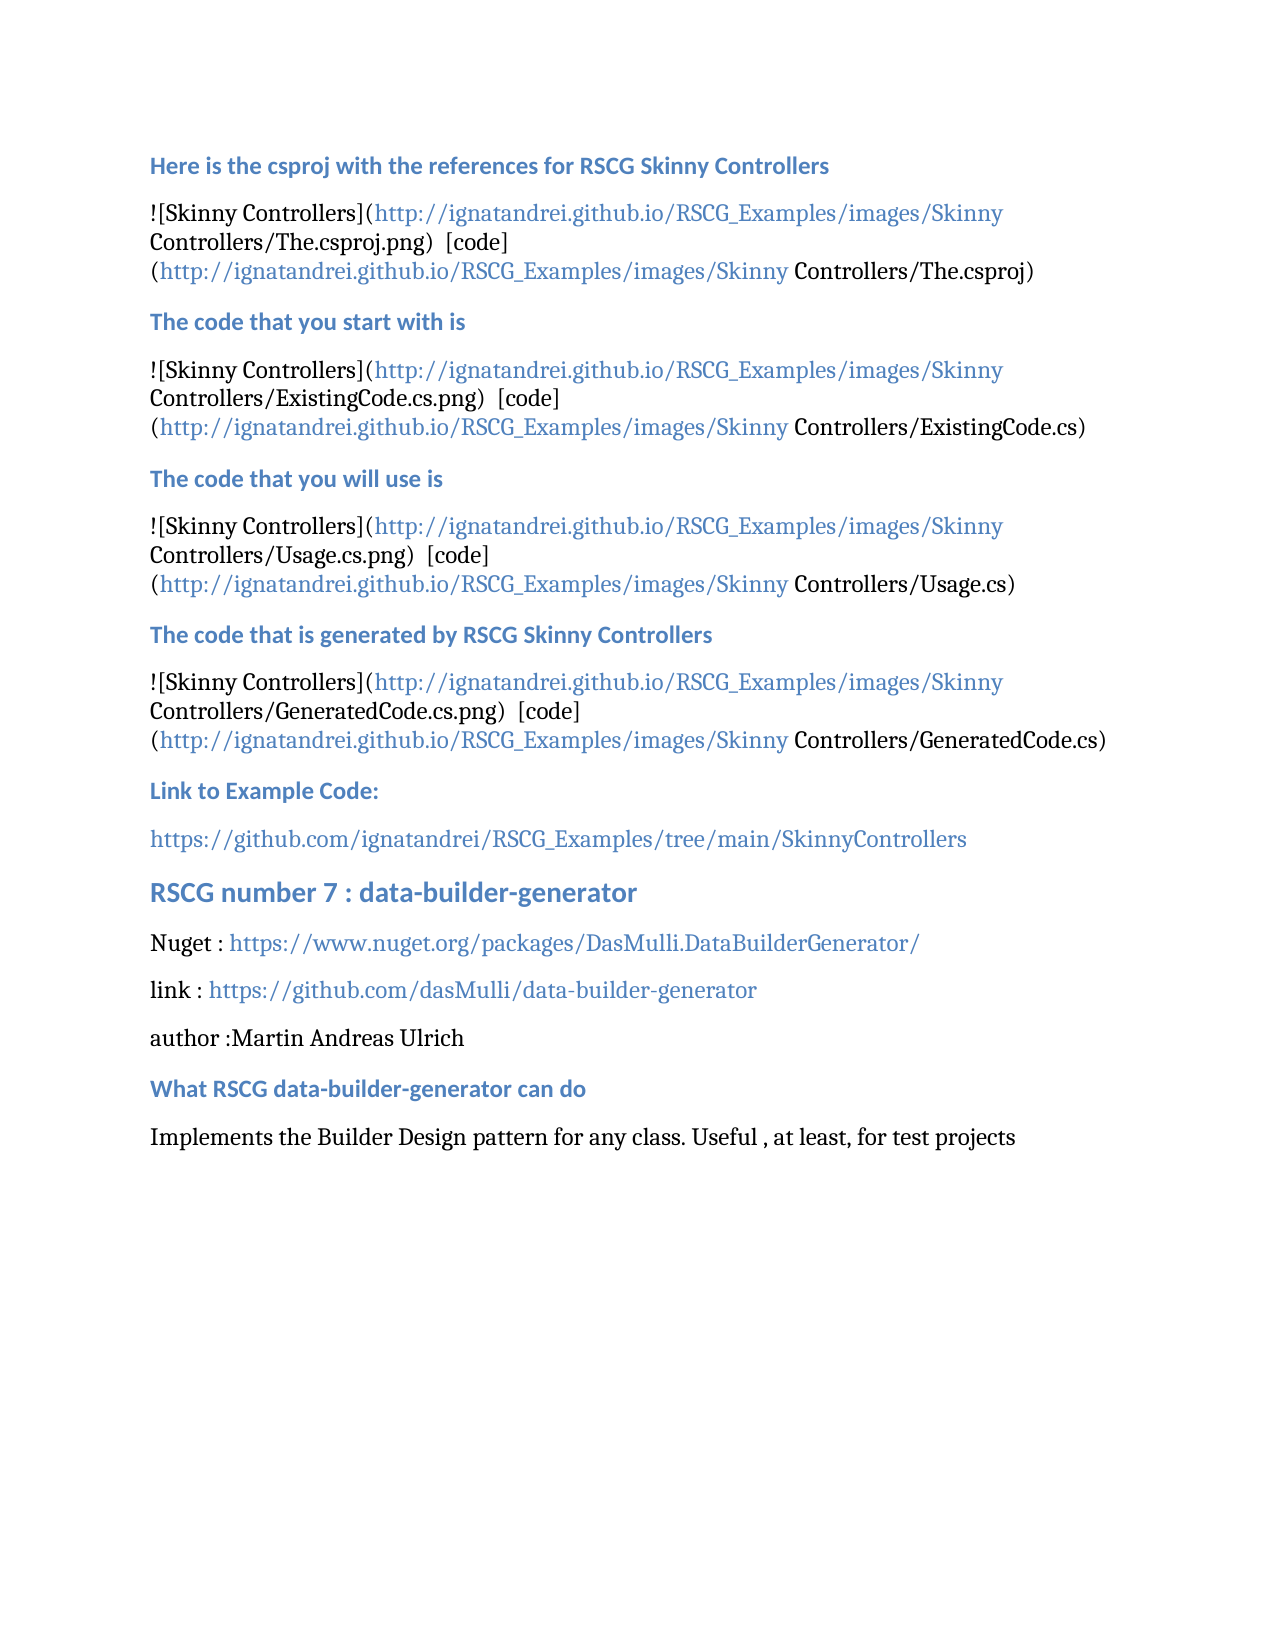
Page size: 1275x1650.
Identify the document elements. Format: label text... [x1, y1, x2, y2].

text ![Skinny Controllers](http://ignatandrei.github.io/RSCG_Examples/images/Skinny Controllers/Usage.cs.png) [code](http://ignatandrei.github.io/RSCG_Examples/images/Skinny Controllers/Usage.cs) [150, 512, 1125, 598]
subtitle The code that is generated by RSCG Skinny Controllers [150, 619, 1125, 649]
text Nuget : https://www.nuget.org/packages/DasMulli.DataBuilderGenerator/ [150, 929, 1125, 957]
text link : https://github.com/dasMulli/data-builder-generator [150, 976, 1125, 1005]
text ![Skinny Controllers](http://ignatandrei.github.io/RSCG_Examples/images/Skinny Controllers/The.csproj.png) [code](http://ignatandrei.github.io/RSCG_Examples/images/Skinny Controllers/The.csproj) [150, 199, 1125, 286]
subtitle RSCG number 7 : data-builder-generator [150, 874, 1125, 910]
subtitle Link to Example Code: [150, 775, 1125, 806]
subtitle The code that you start with is [150, 306, 1125, 337]
text ![Skinny Controllers](http://ignatandrei.github.io/RSCG_Examples/images/Skinny Controllers/ExistingCode.cs.png) [code](http://ignatandrei.github.io/RSCG_Examples/images/Skinny Controllers/ExistingCode.cs) [150, 356, 1125, 442]
subtitle Here is the csproj with the references for RSCG Skinny Controllers [150, 150, 1125, 181]
text author :Martin Andreas Ulrich [150, 1024, 1125, 1052]
text Implements the Builder Design pattern for any class. Useful , at least, for test projects [150, 1122, 1125, 1151]
subtitle The code that you will use is [150, 463, 1125, 493]
subtitle What RSCG data-builder-generator can do [150, 1073, 1125, 1104]
text ![Skinny Controllers](http://ignatandrei.github.io/RSCG_Examples/images/Skinny Controllers/GeneratedCode.cs.png) [code](http://ignatandrei.github.io/RSCG_Examples/images/Skinny Controllers/GeneratedCode.cs) [150, 668, 1125, 754]
